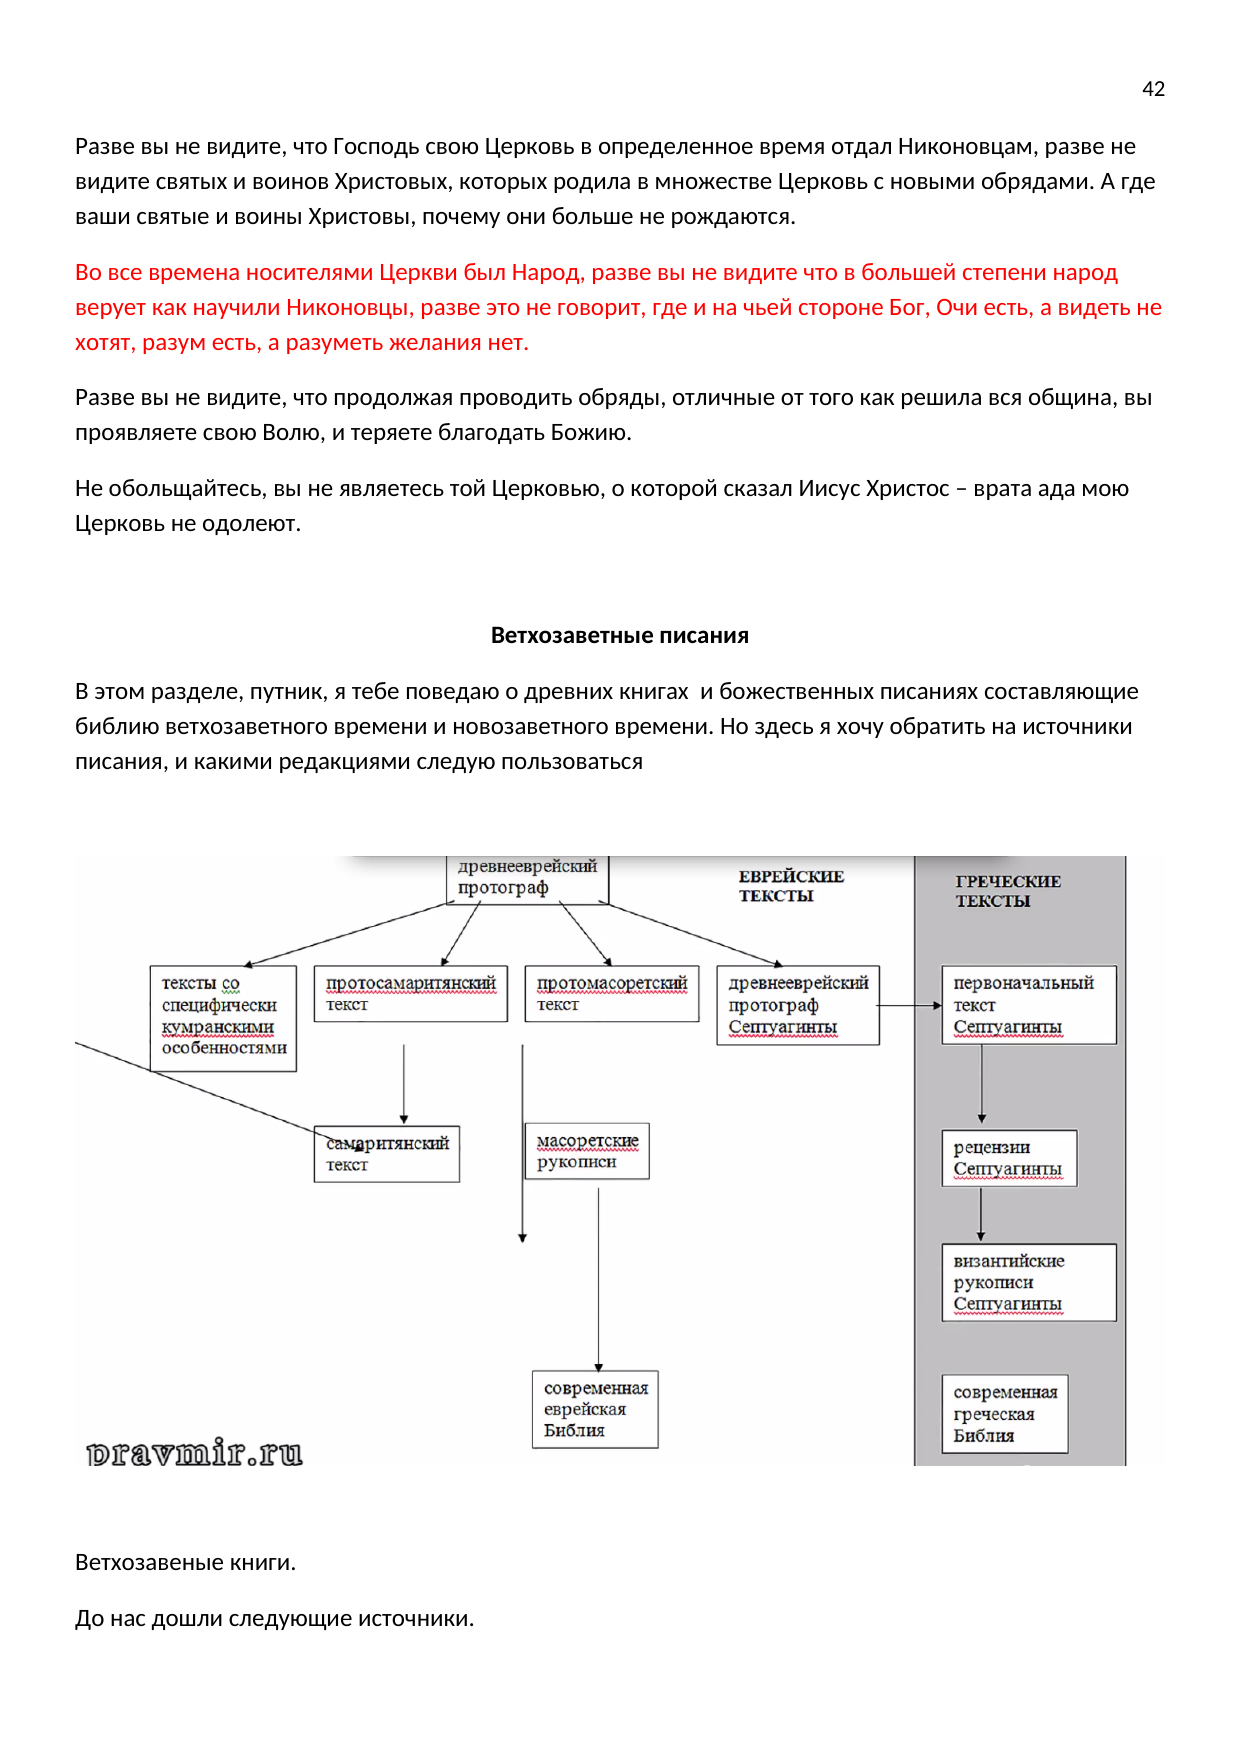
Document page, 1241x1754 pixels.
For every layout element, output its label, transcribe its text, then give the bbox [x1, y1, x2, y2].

text Не обольщайтесь, вы не являетесь той Церковью, о которой сказал Иисус Христос – врата ада мою Церковь не одолеют. [75, 472, 1165, 538]
picture [75, 856, 1166, 1466]
text Ветхозавеные книги. [75, 1546, 1165, 1577]
text Разве вы не видите, что Господь свою Церковь в определенное время отдал Никоновцам, разве не видите святых и воинов Христовых, которых родила в множестве Церковь с новыми обрядами. А где ваши святые и воины Христовы, почему они больше не рождаются. [75, 130, 1165, 230]
text Во все времена носителями Церкви был Народ, разве вы не видите что в большей степени народ верует как научили Никоновцы, разве это не говорит, где и на чьей стороне Бог, Очи есть, а видеть не хотят, разум есть, а разуметь желания нет. [75, 256, 1165, 356]
text До нас дошли следующие источники. [75, 1602, 1165, 1632]
text Ветхозаветные писания [75, 619, 1165, 649]
text Разве вы не видите, что продолжая проводить обряды, отличные от того как решила вся община, вы проявляете свою Волю, и теряете благодать Божию. [75, 381, 1165, 447]
text В этом разделе, путник, я тебе поведаю о древних книгах и божественных писаниях составляющие библию ветхозаветного времени и новозаветного времени. Но здесь я хочу обратить на источники писания, и какими редакциями следую пользоваться [75, 675, 1165, 775]
